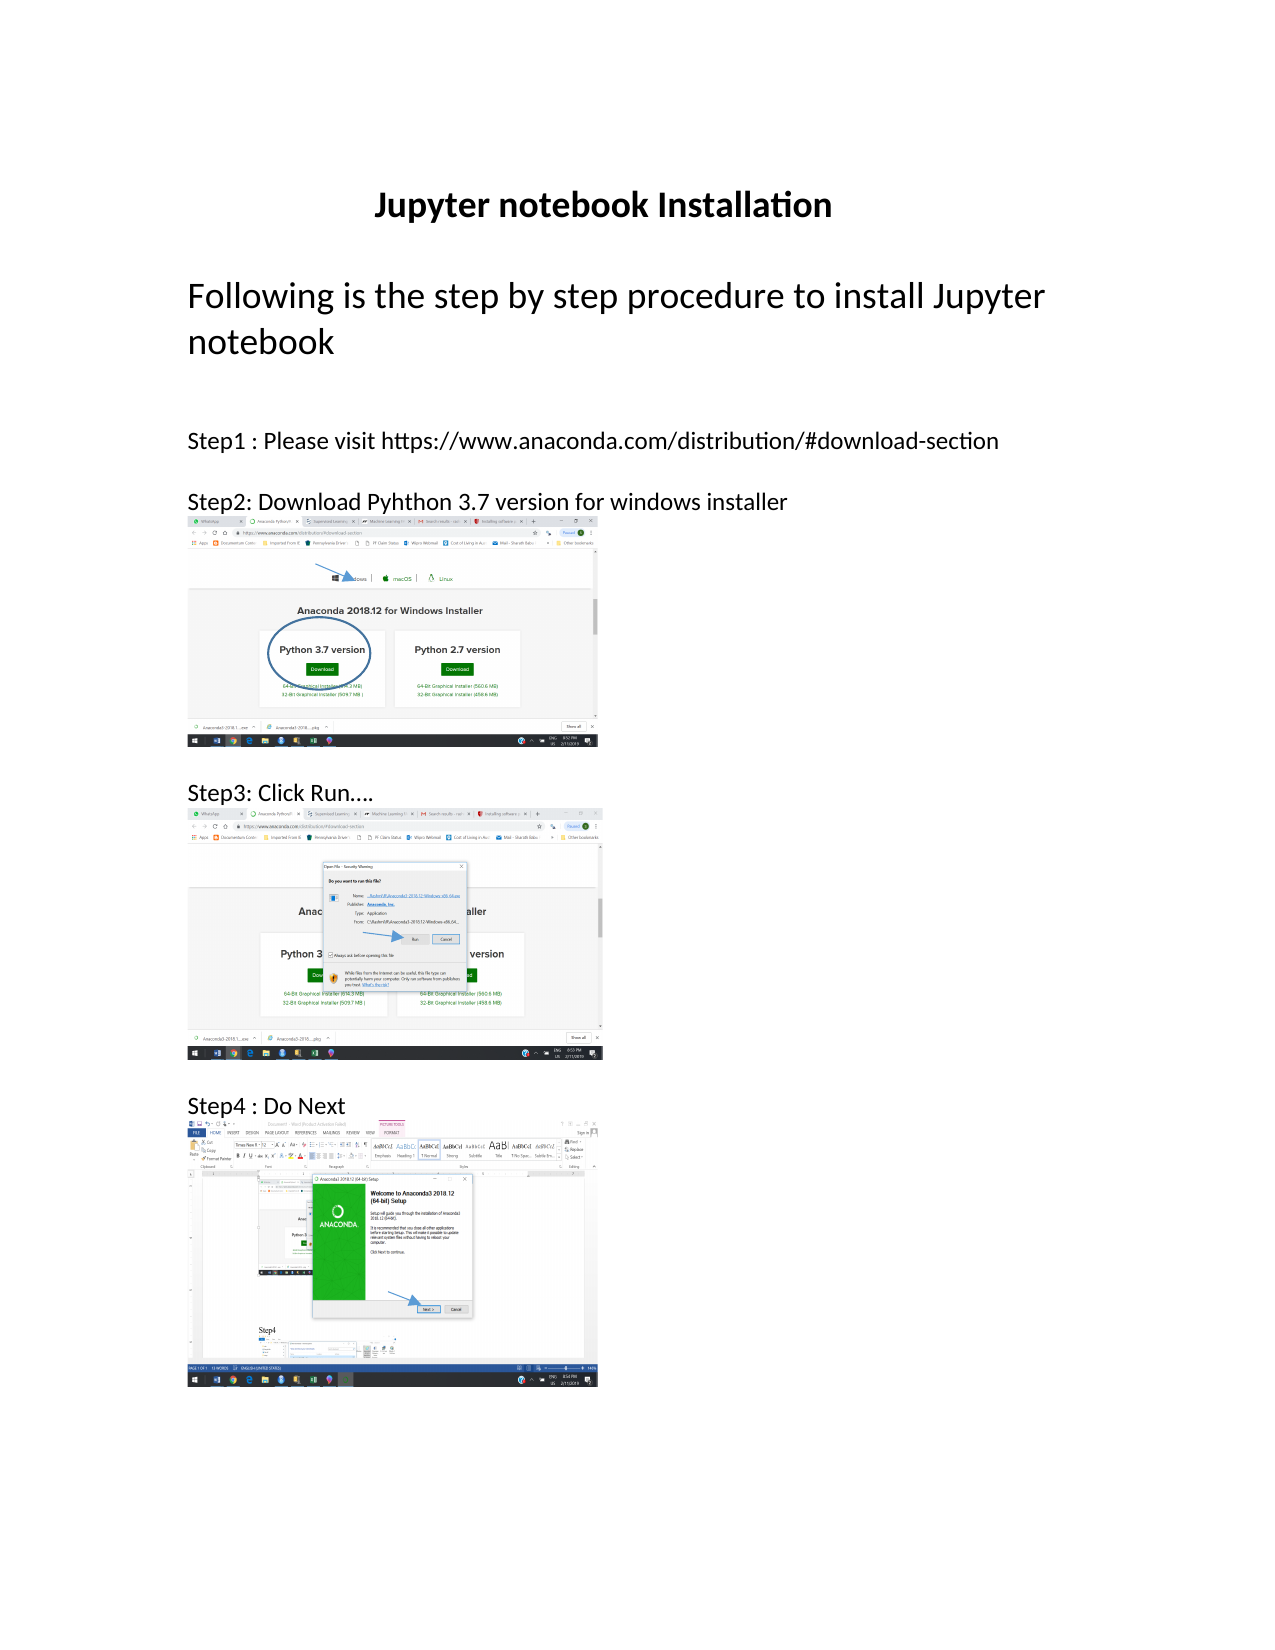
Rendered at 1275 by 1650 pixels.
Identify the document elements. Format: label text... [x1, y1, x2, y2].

text Step1 : Please visit https://www.anaconda.com/distribution/#download-section [187, 425, 1087, 455]
picture [187, 808, 603, 1060]
text Step4 : Do Next [187, 1090, 1087, 1121]
picture [187, 1120, 598, 1387]
text Step3: Click Run…. [187, 778, 1087, 808]
text Following is the step by step procedure to install Jupyter notebook [187, 272, 1087, 364]
text Step2: Download Pyhthon 3.7 version for windows installer [187, 486, 1087, 516]
text Jupyter notebook Installation [187, 181, 1087, 226]
picture [187, 516, 598, 747]
